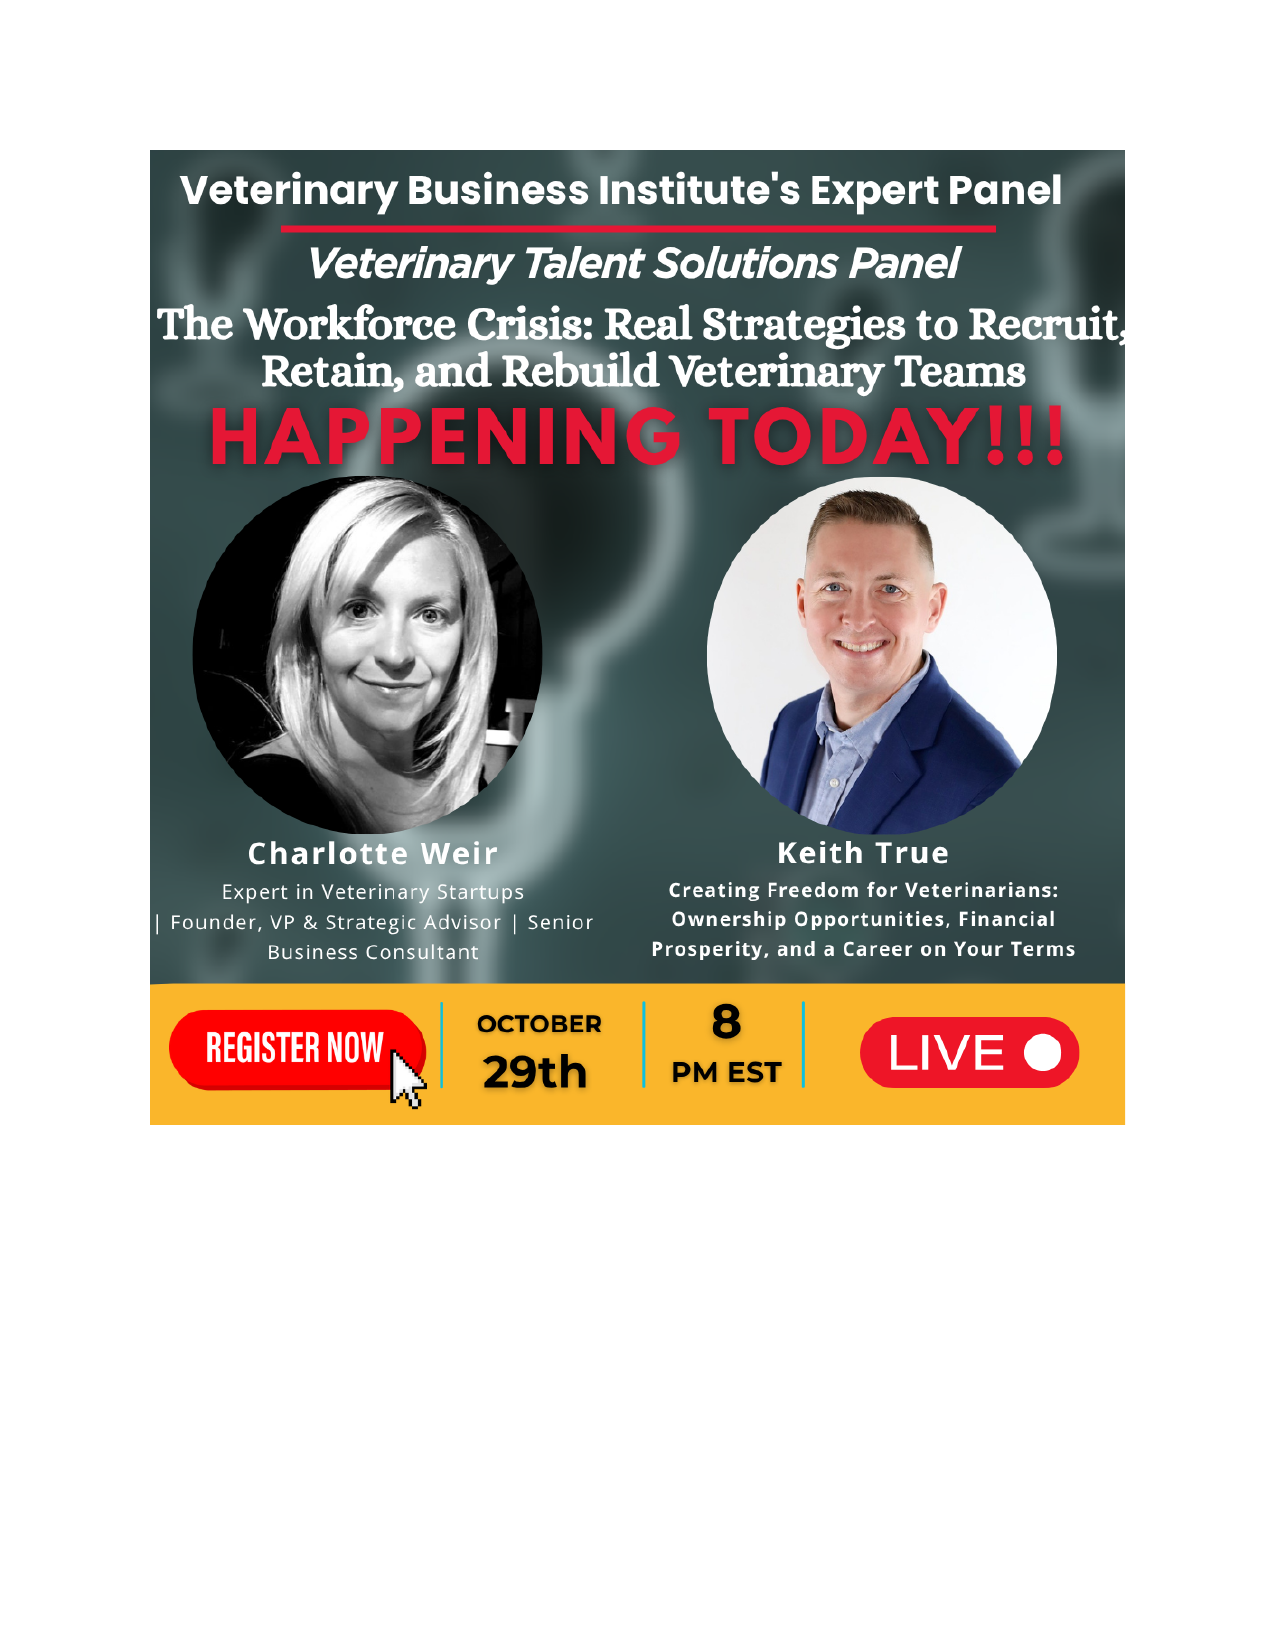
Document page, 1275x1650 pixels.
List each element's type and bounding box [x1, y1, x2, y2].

picture [150, 150, 1125, 1125]
